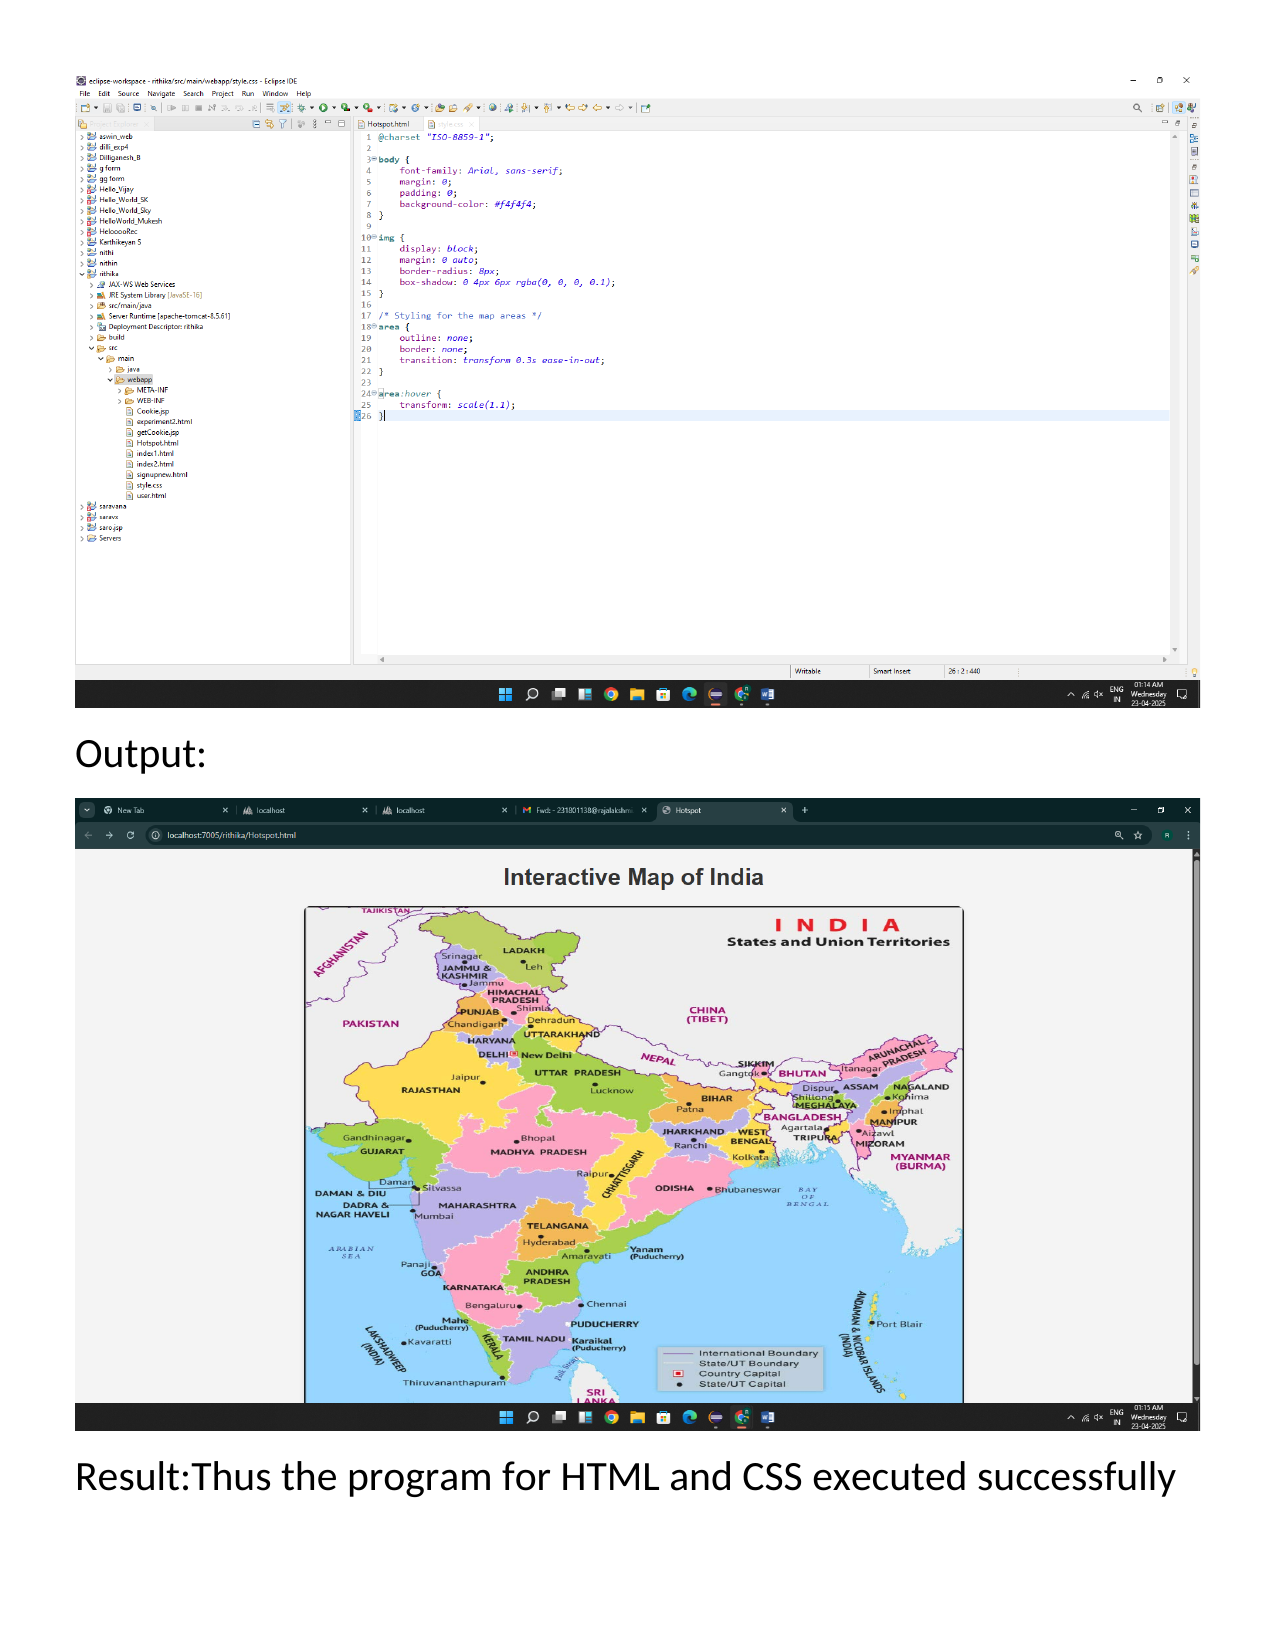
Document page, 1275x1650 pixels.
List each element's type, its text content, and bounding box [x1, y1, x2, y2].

picture [75, 75, 1200, 708]
text Result:Thus the program for HTML and CSS executed successfully [75, 1450, 1200, 1501]
picture [75, 798, 1200, 1431]
text Output: [75, 727, 1200, 777]
